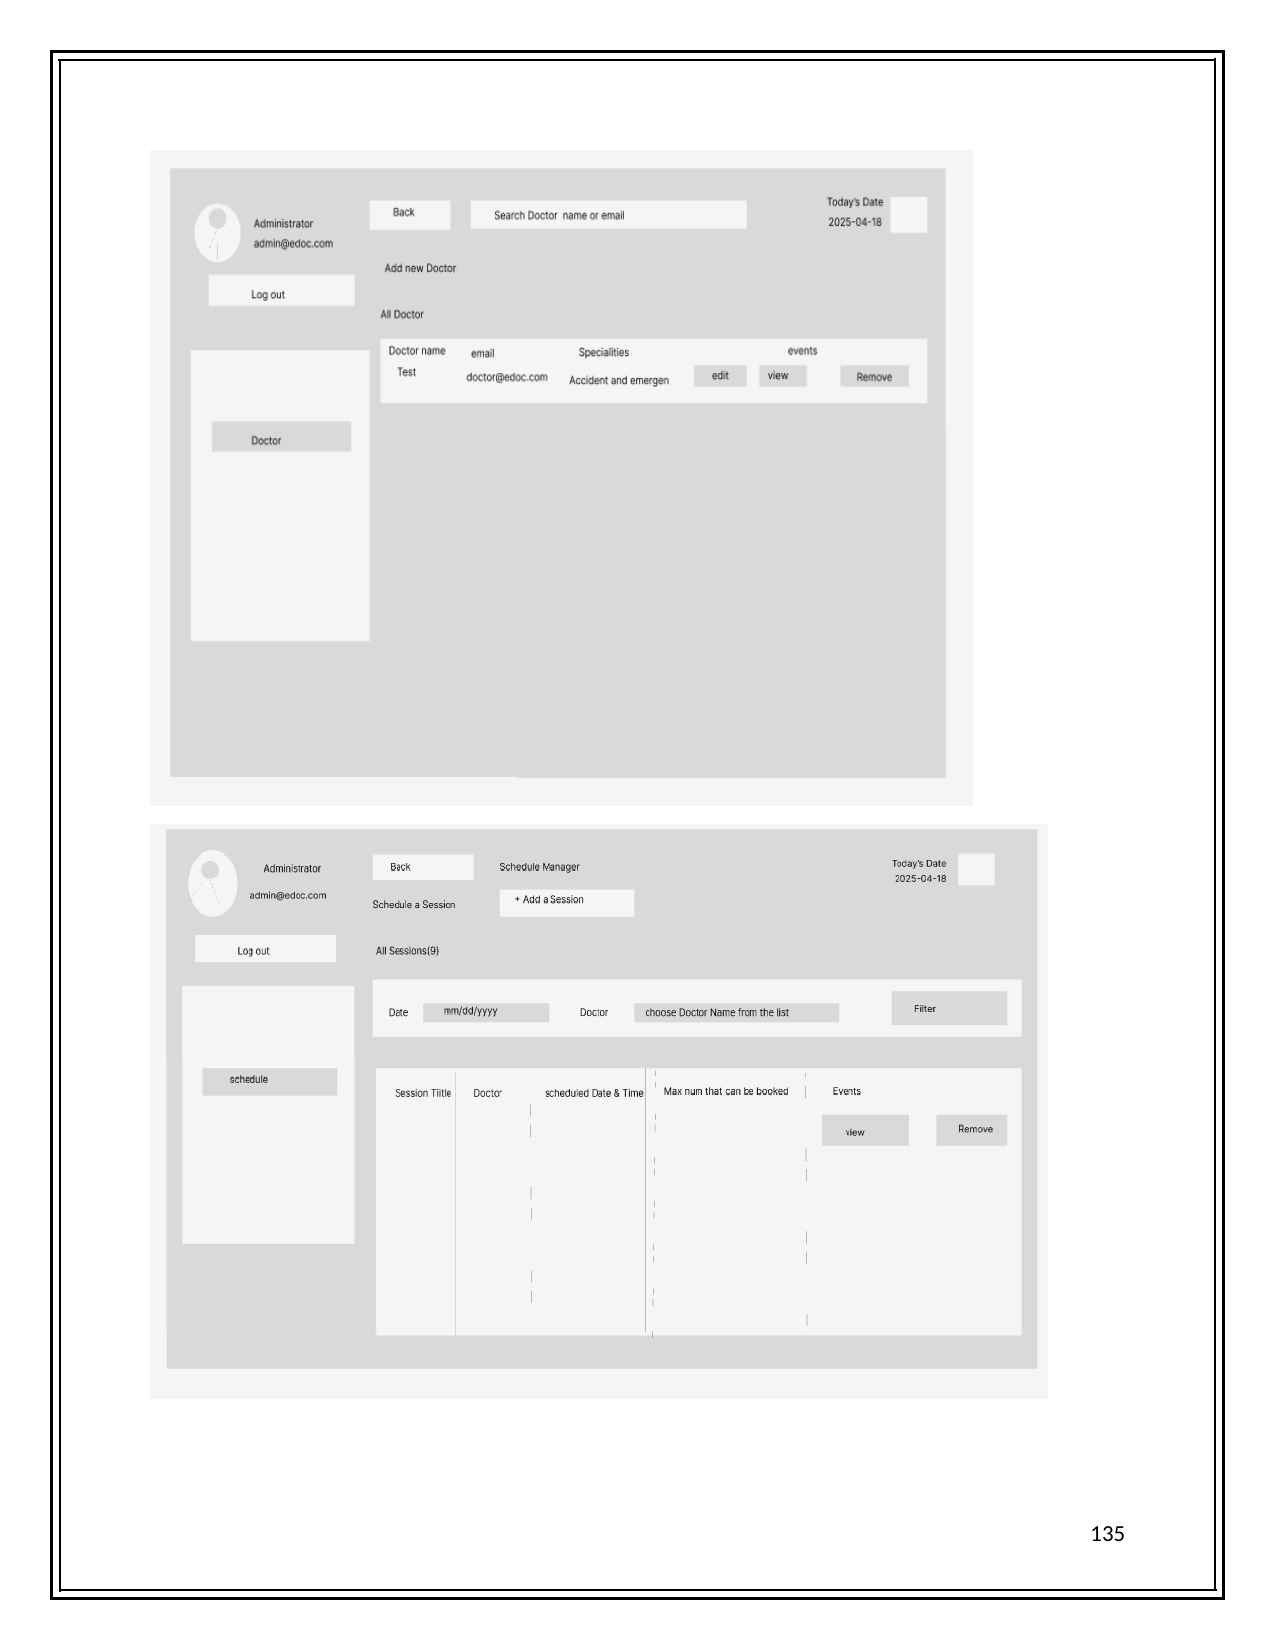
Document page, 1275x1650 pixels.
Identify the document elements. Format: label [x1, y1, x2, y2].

picture [150, 824, 1048, 1399]
picture [150, 150, 973, 806]
